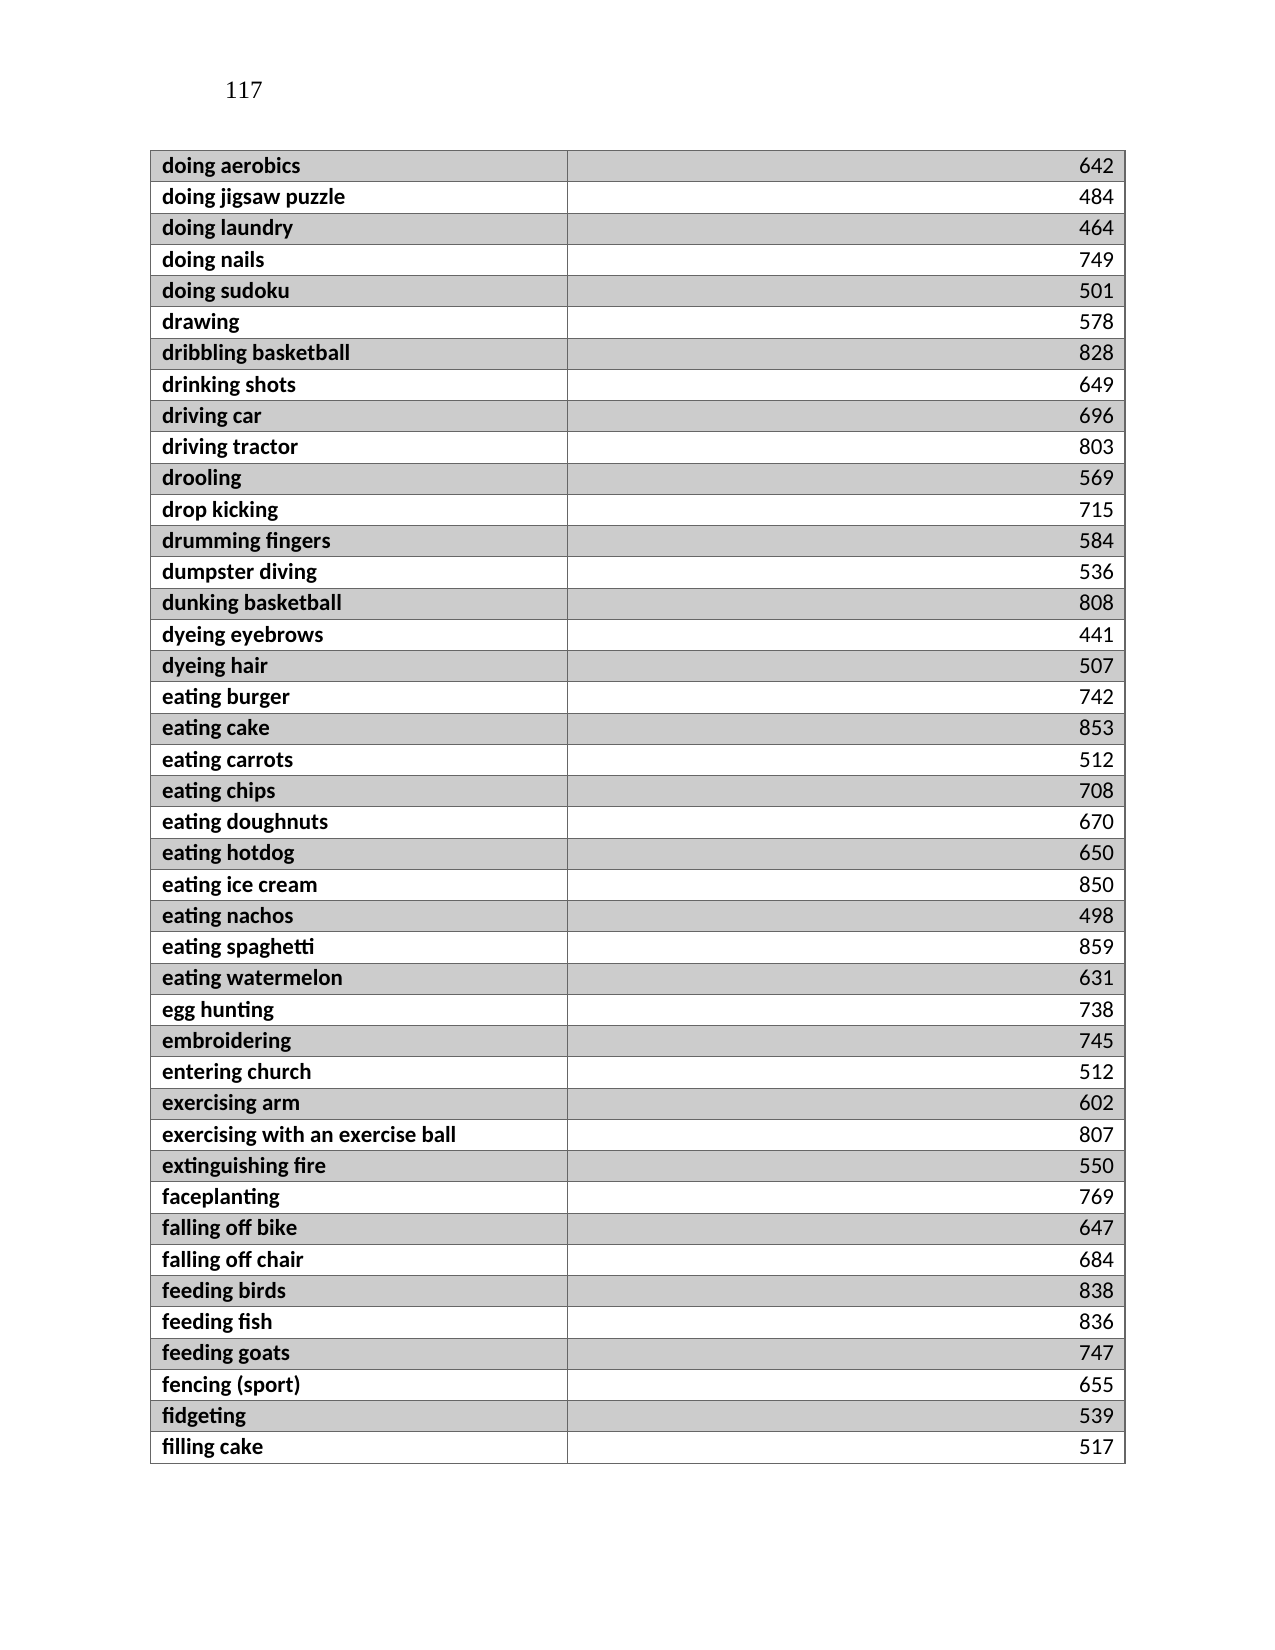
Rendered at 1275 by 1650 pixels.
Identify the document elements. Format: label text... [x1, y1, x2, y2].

table_cell dyeing eyebrows [151, 620, 567, 650]
table_cell 807 [568, 1120, 1124, 1150]
table_cell 828 [568, 339, 1124, 369]
table_cell feeding birds [151, 1276, 567, 1306]
table_cell 749 [568, 245, 1124, 275]
table_cell 507 [568, 651, 1124, 681]
table_cell 803 [568, 432, 1124, 462]
table_cell filling cake [151, 1432, 567, 1462]
table_cell fencing (sport) [151, 1370, 567, 1400]
table_cell 569 [568, 464, 1124, 494]
table_cell eating nachos [151, 901, 567, 931]
table_cell dunking basketball [151, 589, 567, 619]
table_cell 441 [568, 620, 1124, 650]
table_cell eating watermelon [151, 964, 567, 994]
table_cell eating doughnuts [151, 807, 567, 837]
table_cell doing aerobics [151, 151, 567, 181]
table_cell egg hunting [151, 995, 567, 1025]
table_cell 517 [568, 1432, 1124, 1462]
table_cell 769 [568, 1182, 1124, 1212]
table_cell feeding goats [151, 1339, 567, 1369]
table_cell 745 [568, 1026, 1124, 1056]
table_cell fidgeting [151, 1401, 567, 1431]
table_cell 484 [568, 182, 1124, 212]
table_cell 670 [568, 807, 1124, 837]
table_cell 838 [568, 1276, 1124, 1306]
table_cell doing nails [151, 245, 567, 275]
table_cell 631 [568, 964, 1124, 994]
table_cell 836 [568, 1307, 1124, 1337]
table_cell eating ice cream [151, 870, 567, 900]
table_cell eating chips [151, 776, 567, 806]
table_cell drinking shots [151, 370, 567, 400]
table_cell 655 [568, 1370, 1124, 1400]
table_cell driving car [151, 401, 567, 431]
table_cell dribbling basketball [151, 339, 567, 369]
table_cell 464 [568, 214, 1124, 244]
table_cell 859 [568, 932, 1124, 962]
table_cell entering church [151, 1057, 567, 1087]
table_cell drumming fingers [151, 526, 567, 556]
table_cell faceplanting [151, 1182, 567, 1212]
table_cell drop kicking [151, 495, 567, 525]
table_cell eating cake [151, 714, 567, 744]
table_cell 738 [568, 995, 1124, 1025]
table_cell driving tractor [151, 432, 567, 462]
table_cell 747 [568, 1339, 1124, 1369]
table_cell eating burger [151, 682, 567, 712]
table_cell dyeing hair [151, 651, 567, 681]
table_cell 501 [568, 276, 1124, 306]
table_cell eating spaghetti [151, 932, 567, 962]
table_cell 512 [568, 745, 1124, 775]
table_cell 649 [568, 370, 1124, 400]
table_cell 808 [568, 589, 1124, 619]
table_cell drawing [151, 307, 567, 337]
table_cell falling off bike [151, 1214, 567, 1244]
table_cell 696 [568, 401, 1124, 431]
table_cell 684 [568, 1245, 1124, 1275]
table_cell 498 [568, 901, 1124, 931]
table_cell dumpster diving [151, 557, 567, 587]
table_cell 578 [568, 307, 1124, 337]
table_cell 853 [568, 714, 1124, 744]
table_cell 647 [568, 1214, 1124, 1244]
table_cell 708 [568, 776, 1124, 806]
table_cell 550 [568, 1151, 1124, 1181]
table_cell 850 [568, 870, 1124, 900]
table_cell 742 [568, 682, 1124, 712]
table_cell 539 [568, 1401, 1124, 1431]
table_cell doing jigsaw puzzle [151, 182, 567, 212]
table_cell eating hotdog [151, 839, 567, 869]
table_cell doing laundry [151, 214, 567, 244]
table_cell doing sudoku [151, 276, 567, 306]
table_cell 584 [568, 526, 1124, 556]
table_cell 650 [568, 839, 1124, 869]
table_cell exercising arm [151, 1089, 567, 1119]
table_cell 512 [568, 1057, 1124, 1087]
table_cell exercising with an exercise ball [151, 1120, 567, 1150]
table_cell 715 [568, 495, 1124, 525]
table_cell falling off chair [151, 1245, 567, 1275]
table_cell embroidering [151, 1026, 567, 1056]
table_cell extinguishing fire [151, 1151, 567, 1181]
table_cell drooling [151, 464, 567, 494]
table_cell feeding fish [151, 1307, 567, 1337]
table_cell 642 [568, 151, 1124, 181]
table_cell 602 [568, 1089, 1124, 1119]
table_cell eating carrots [151, 745, 567, 775]
table_cell 536 [568, 557, 1124, 587]
